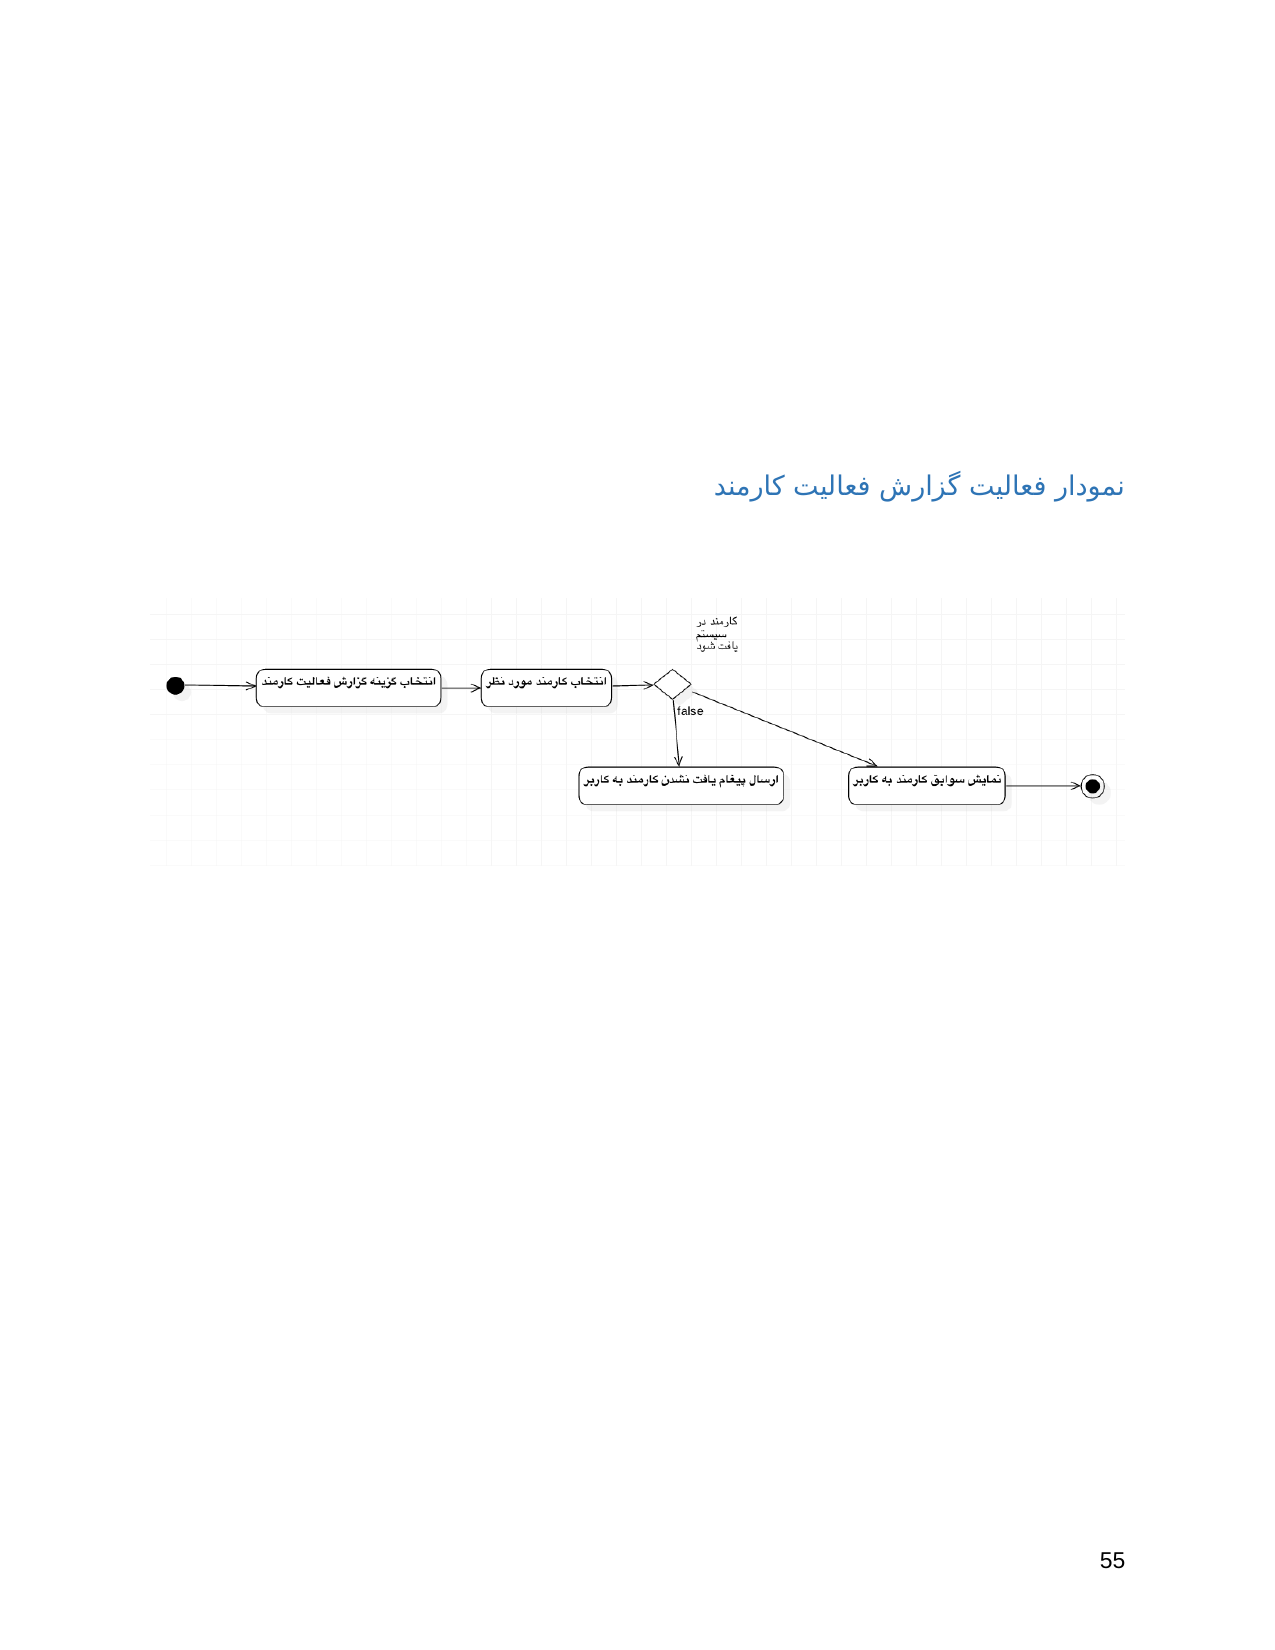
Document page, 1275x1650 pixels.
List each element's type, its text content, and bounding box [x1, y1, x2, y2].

subtitle نمودار فعالیت گزارش فعالیت کارمند [150, 471, 1125, 502]
picture [150, 598, 1125, 866]
